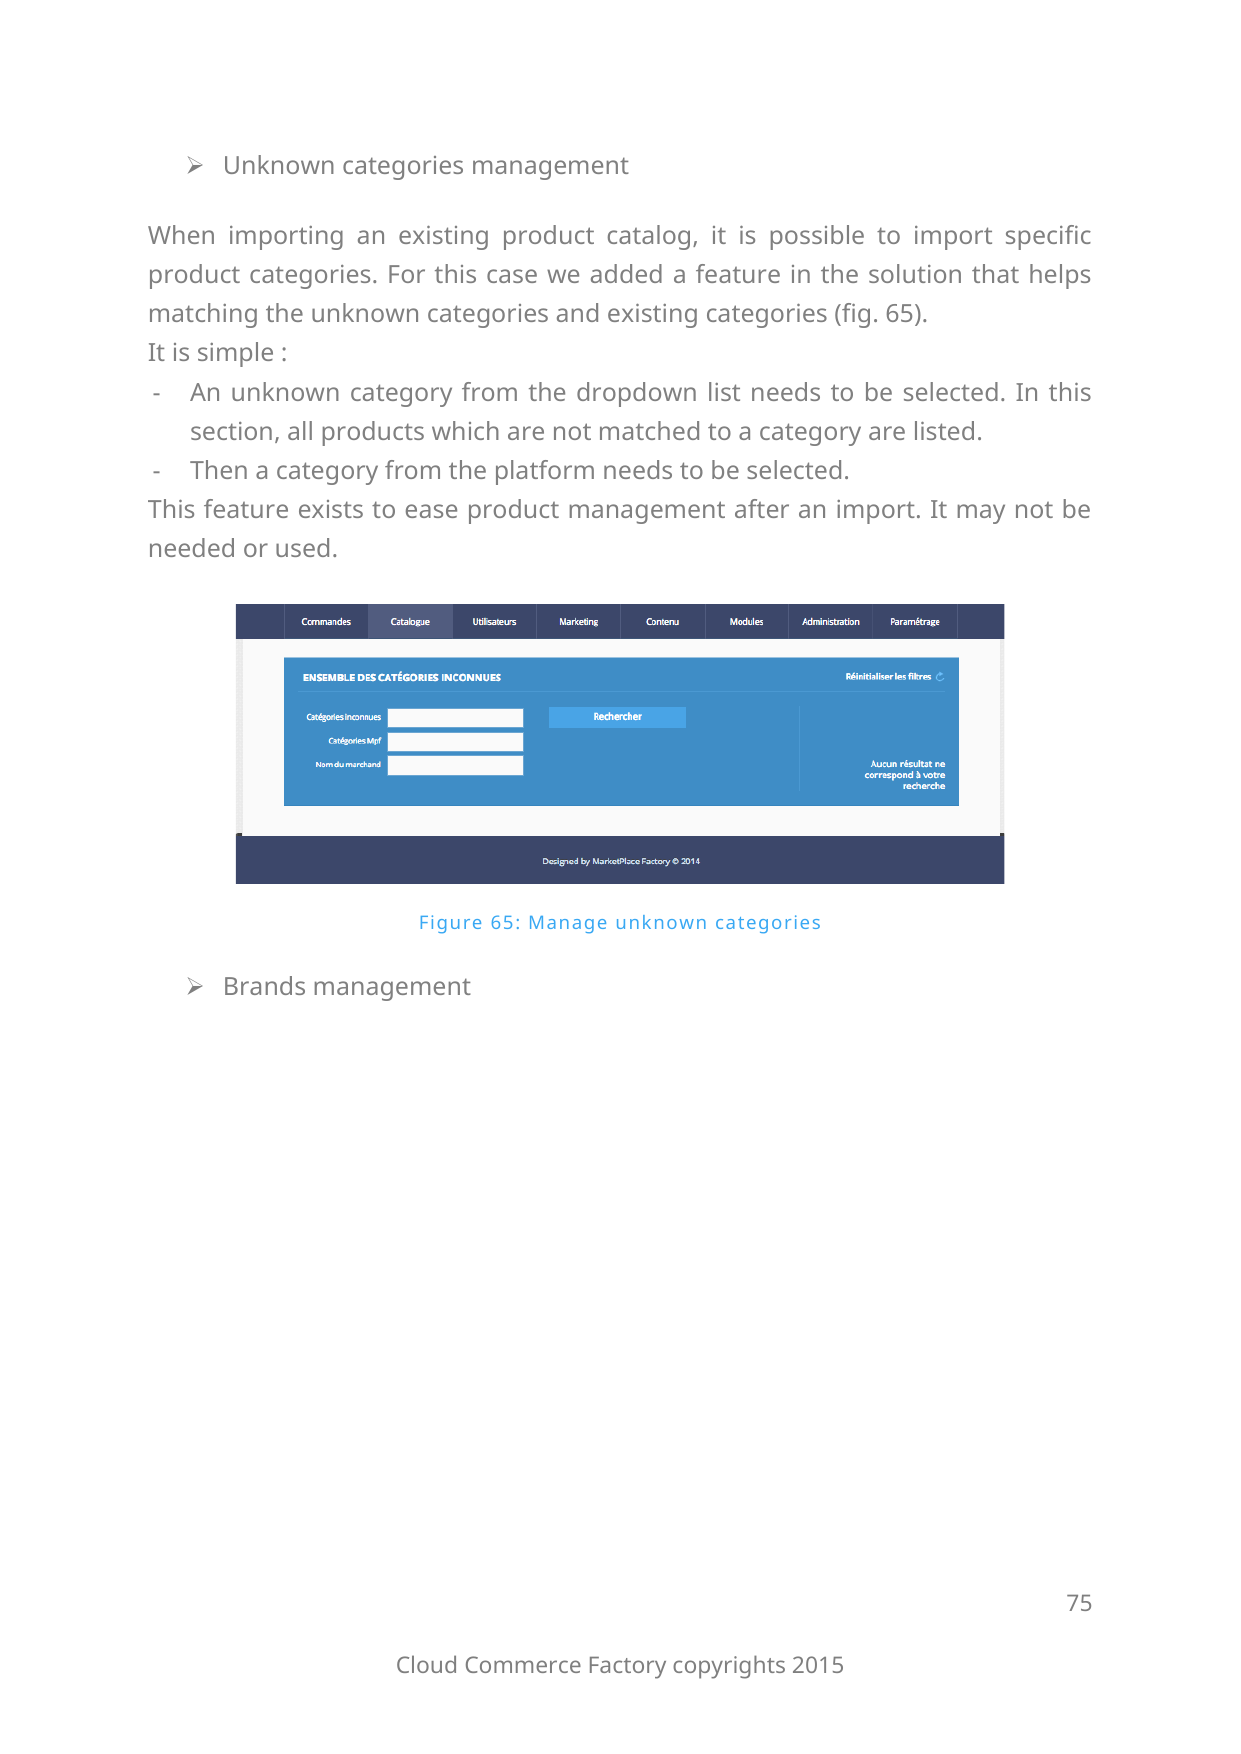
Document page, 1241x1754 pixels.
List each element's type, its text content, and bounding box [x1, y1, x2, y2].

list Unknown categories management [185, 148, 1093, 182]
list Then a category from the platform needs to be selected. [152, 453, 1093, 487]
list Brands management [185, 969, 1093, 1003]
text When importing an existing product catalog, it is possible to import specific product categories. For this case we added a feature in the solution that helps matching the unknown categories and existing categories (fig. 65). [148, 218, 1093, 330]
picture [235, 604, 1005, 884]
text It is simple : [148, 335, 1093, 369]
list An unknown category from the dropdown list needs to be selected. In this section, all products which are not matched to a category are listed. [152, 374, 1093, 447]
subtitle Figure 65: Manage unknown categories [148, 909, 1093, 935]
text This feature exists to ease product management after an import. It may not be needed or used. [148, 492, 1093, 565]
